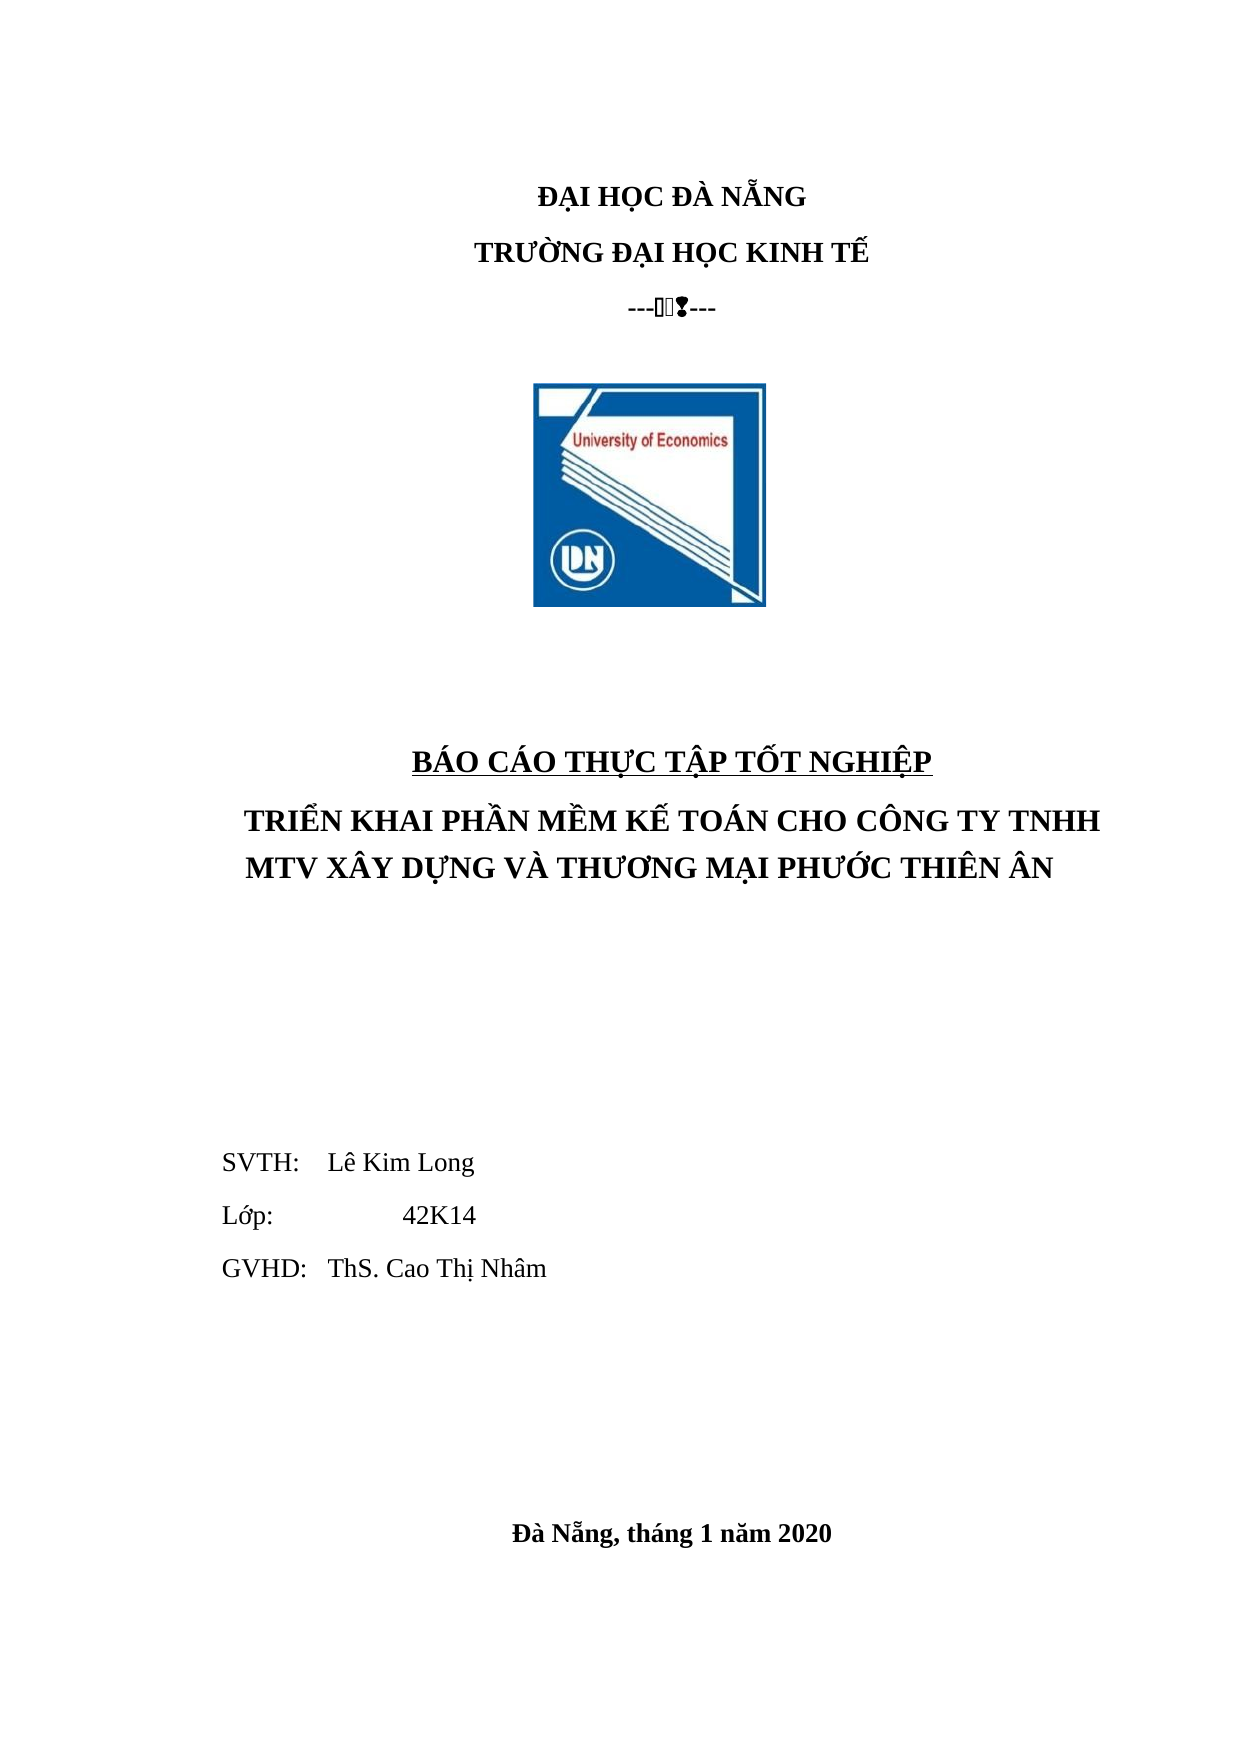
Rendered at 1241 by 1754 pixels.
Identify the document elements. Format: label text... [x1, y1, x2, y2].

text ĐẠI HỌC ĐÀ NẴNG [177, 179, 1122, 212]
text ------ [177, 291, 1122, 322]
text GVHD: ThS. Cao Thị Nhâm [177, 1252, 1122, 1283]
text Đà Nẵng, tháng 1 năm 2020 [177, 1517, 1122, 1548]
text TRIỂN KHAI PHẦN MỀM KẾ TOÁN CHO CÔNG TY TNHH MTV XÂY DỰNG VÀ THƯƠNG MẠI PHƯỚC THIÊN ÂN [177, 803, 1122, 966]
picture [533, 383, 767, 607]
text BÁO CÁO THỰC TẬP TỐT NGHIỆP [177, 743, 1122, 779]
text Lớp: 42K14 [177, 1199, 1122, 1231]
text SVTH: Lê Kim Long [177, 1147, 1122, 1178]
text TRƯỜNG ĐẠI HỌC KINH TẾ [177, 235, 1122, 268]
